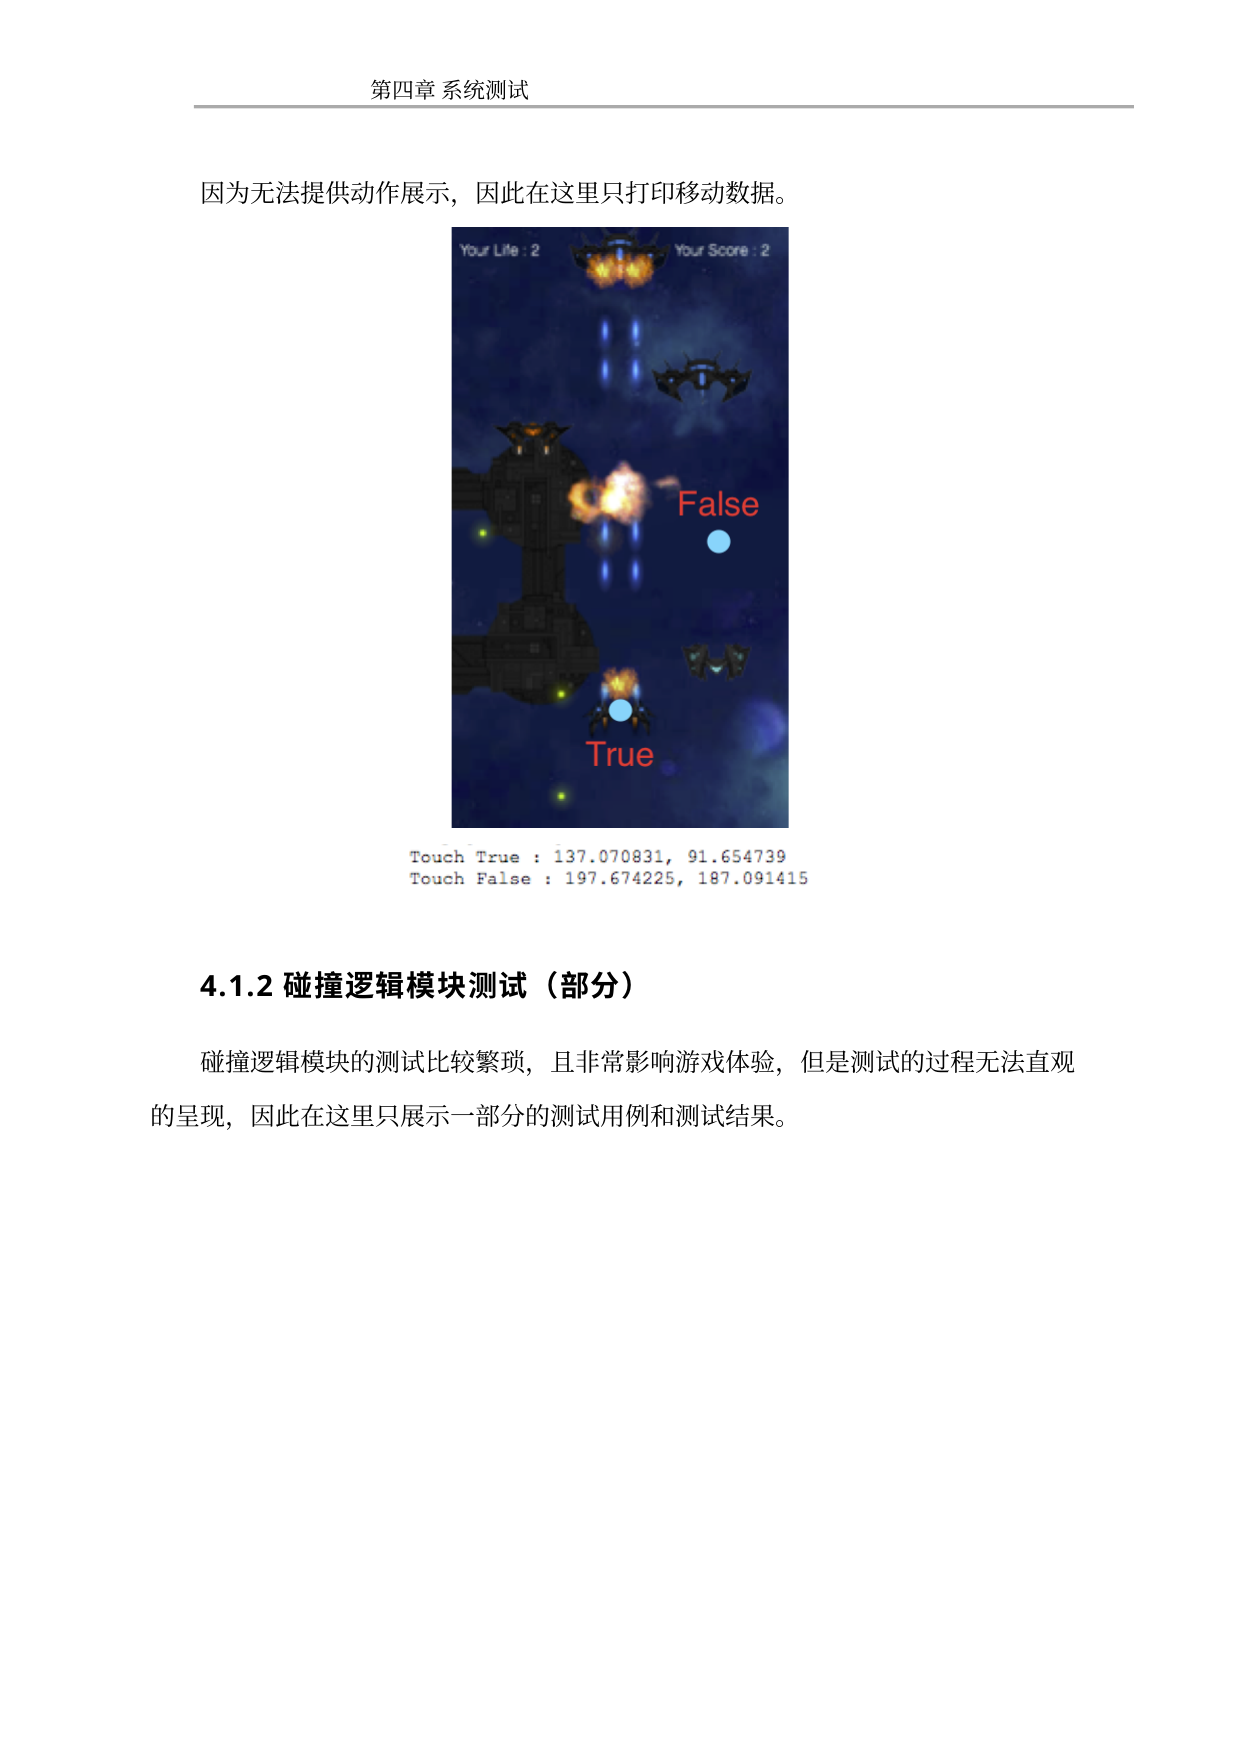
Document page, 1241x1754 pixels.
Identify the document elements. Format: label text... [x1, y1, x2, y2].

picture [451, 227, 789, 828]
text 因为无法提供动作展示，因此在这里只打印移动数据。 [150, 173, 1090, 209]
picture [402, 844, 838, 895]
subtitle 4.1.2 碰撞逻辑模块测试（部分） [150, 963, 1090, 1005]
text 碰撞逻辑模块的测试比较繁琐，且非常影响游戏体验，但是测试的过程无法直观的呈现，因此在这里只展示一部分的测试用例和测试结果。 [150, 1043, 1090, 1133]
